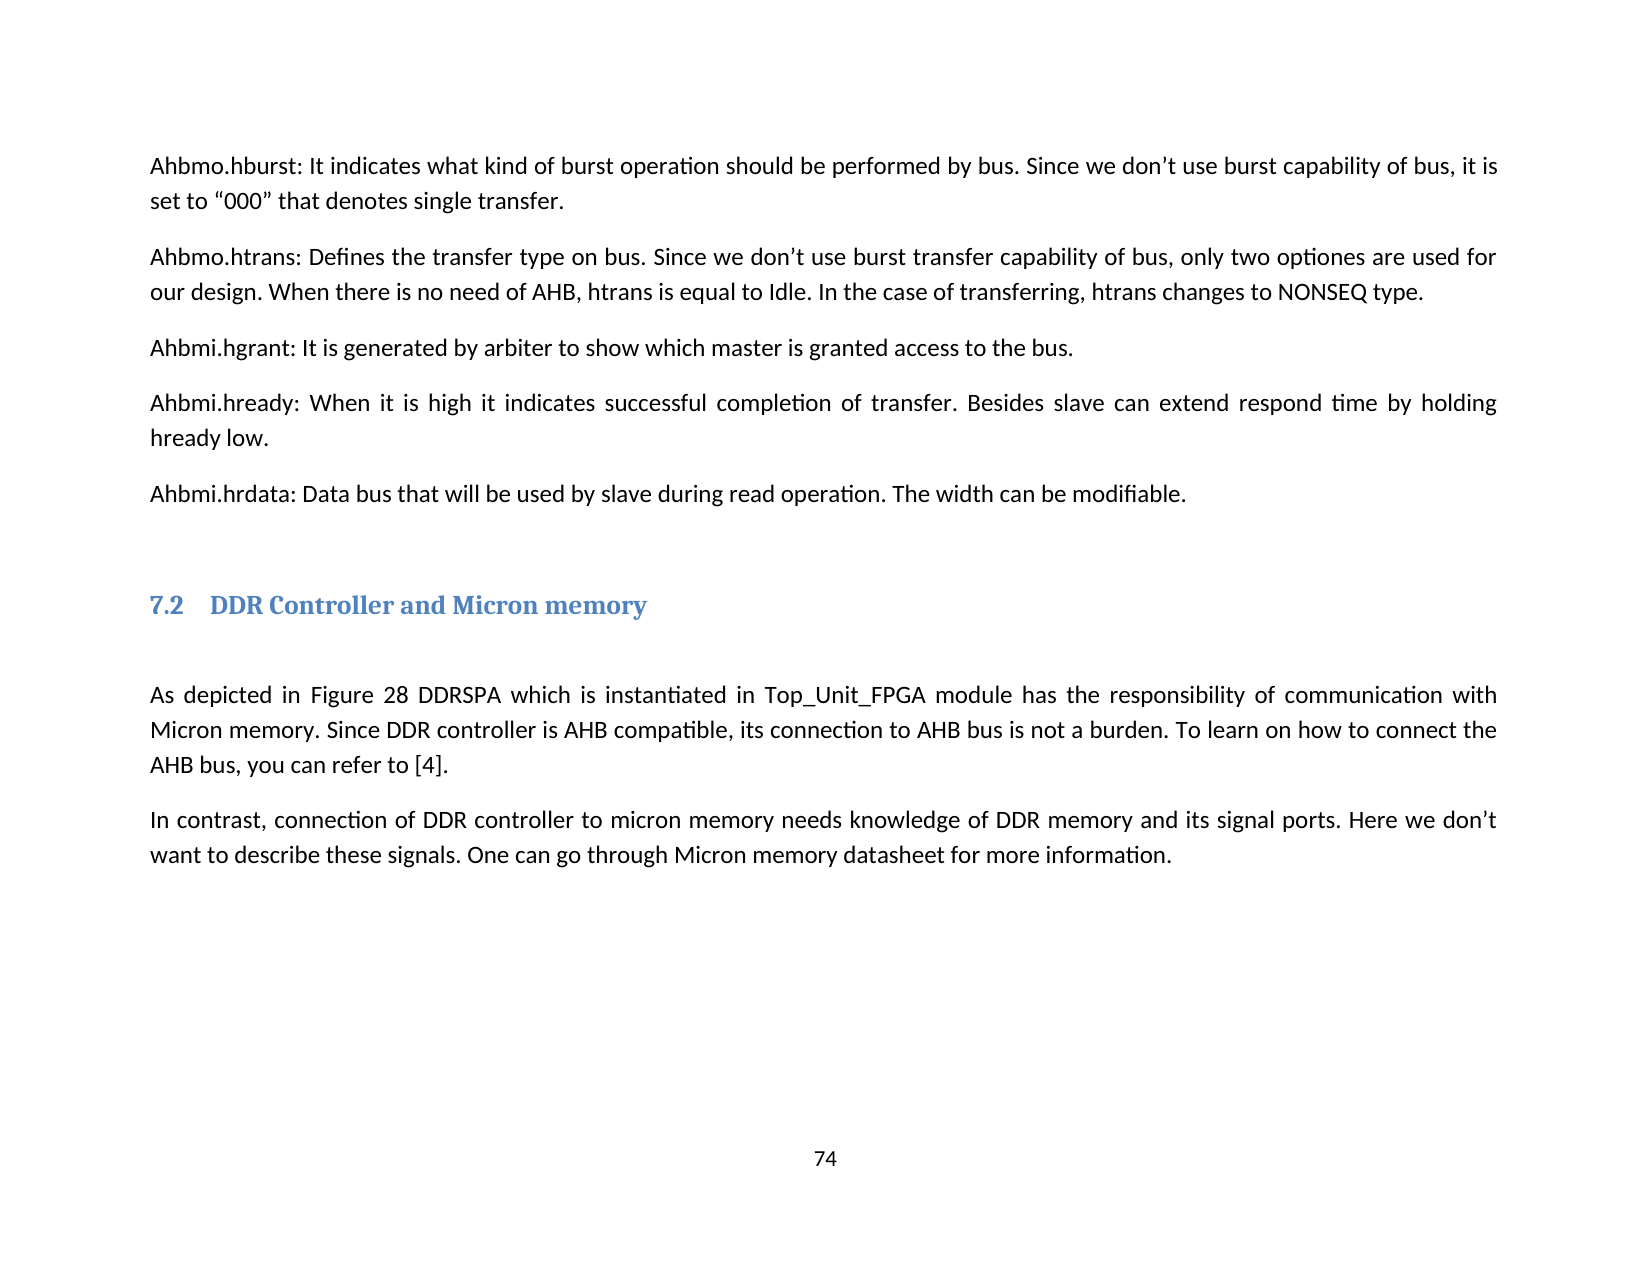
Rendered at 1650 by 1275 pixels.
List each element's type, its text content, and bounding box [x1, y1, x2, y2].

text Ahbmi.hrdata: Data bus that will be used by slave during read operation. The width can be modifiable. [150, 478, 1500, 509]
text Ahbmi.hgrant: It is generated by arbiter to show which master is granted access to the bus. [150, 332, 1500, 362]
text In contrast, connection of DDR controller to micron memory needs knowledge of DDR memory and its signal ports. Here we don’t want to describe these signals. One can go through Micron memory datasheet for more information. [150, 804, 1500, 870]
text Ahbmo.htrans: Defines the transfer type on bus. Since we don’t use burst transfer capability of bus, only two optiones are used for our design. When there is no need of AHB, htrans is equal to Idle. In the case of transferring, htrans changes to NONSEQ type. [150, 241, 1500, 306]
text As depicted in Figure 28 DDRSPA which is instantiated in Top_Unit_FPGA module has the responsibility of communication with Micron memory. Since DDR controller is AHB compatible, its connection to AHB bus is not a burden. To learn on how to connect the AHB bus, you can refer to [4]. [150, 679, 1500, 779]
text Ahbmi.hready: When it is high it indicates successful completion of transfer. Besides slave can extend respond time by holding hready low. [150, 387, 1500, 453]
subtitle DDR Controller and Micron memory [150, 590, 1500, 621]
text Ahbmo.hburst: It indicates what kind of burst operation should be performed by bus. Since we don’t use burst capability of bus, it is set to “000” that denotes single transfer. [150, 150, 1500, 216]
